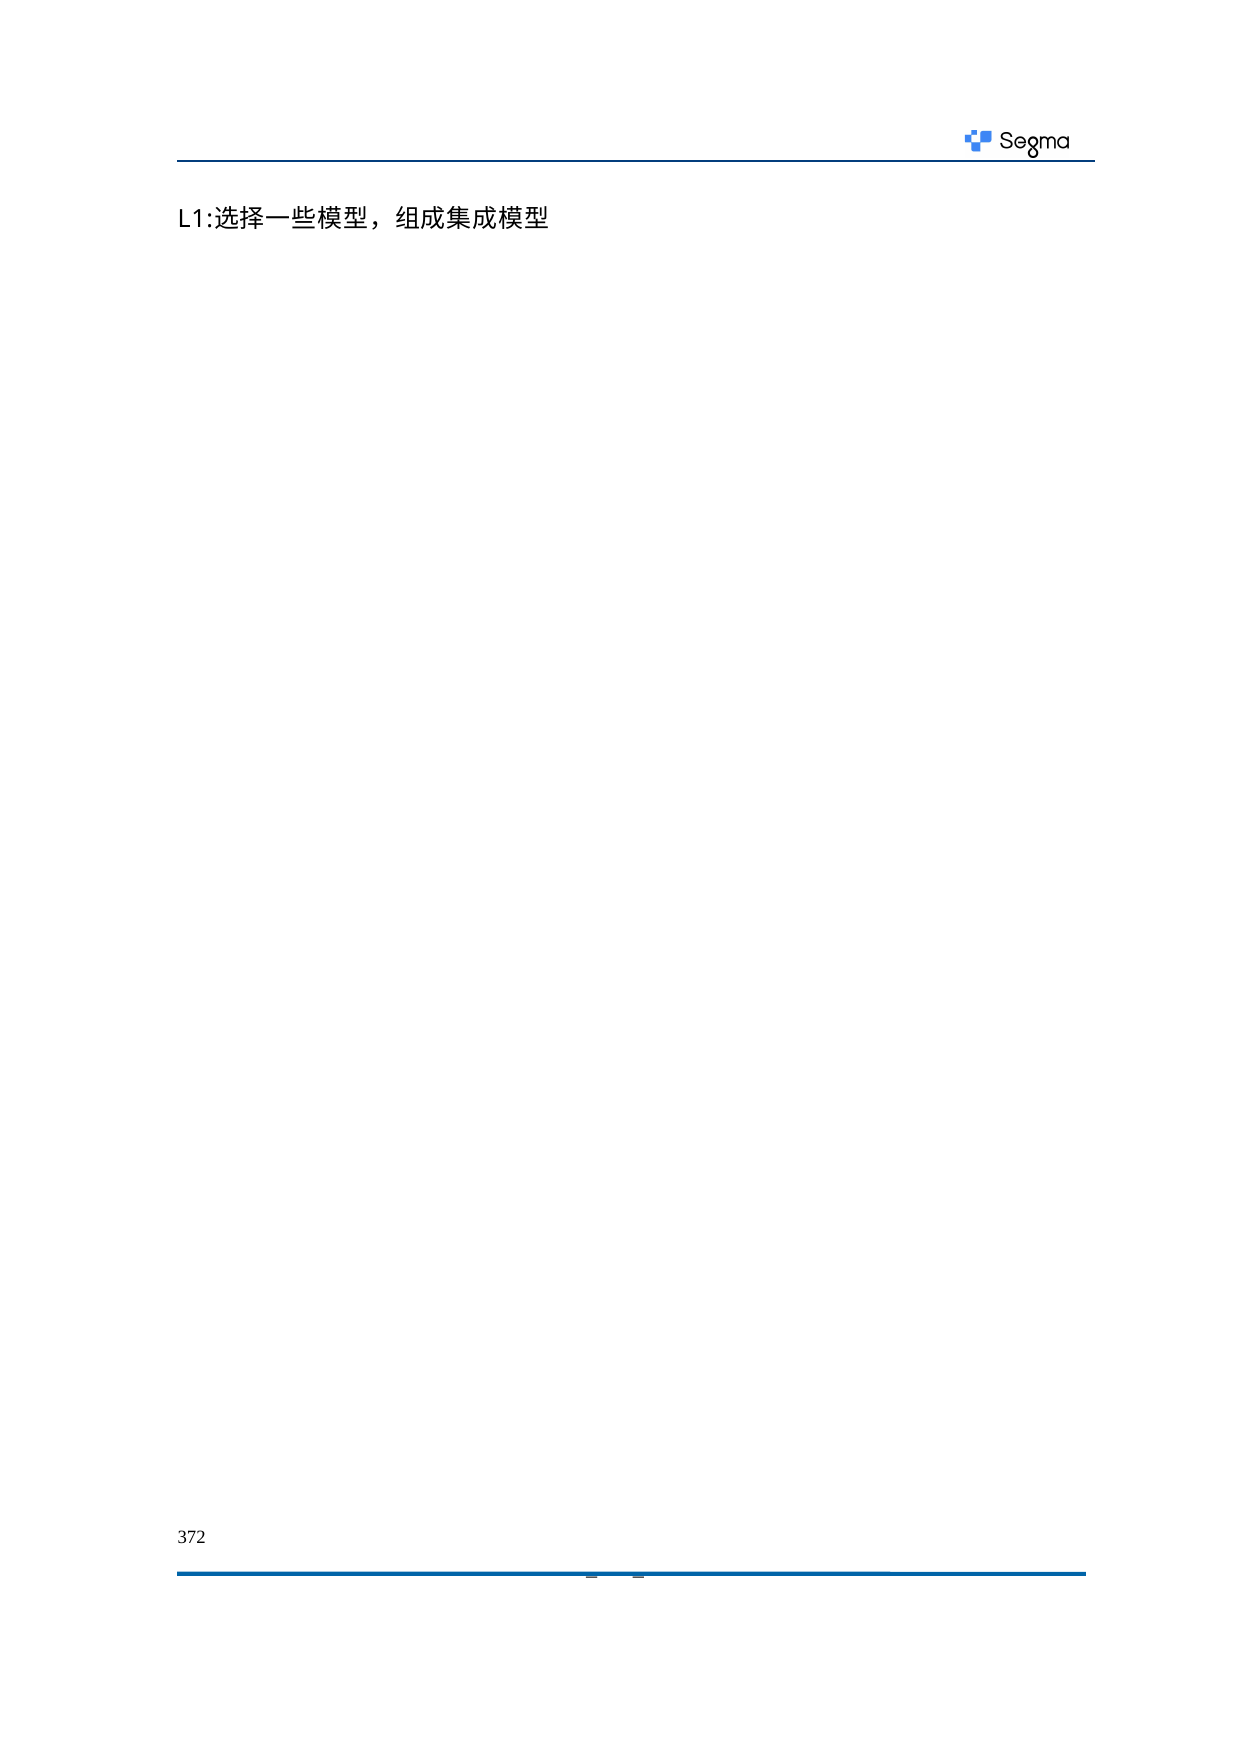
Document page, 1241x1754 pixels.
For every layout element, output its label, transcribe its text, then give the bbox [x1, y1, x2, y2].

text L1:选择一些模型，组成集成模型 [177, 199, 1092, 235]
picture [964, 130, 1069, 158]
